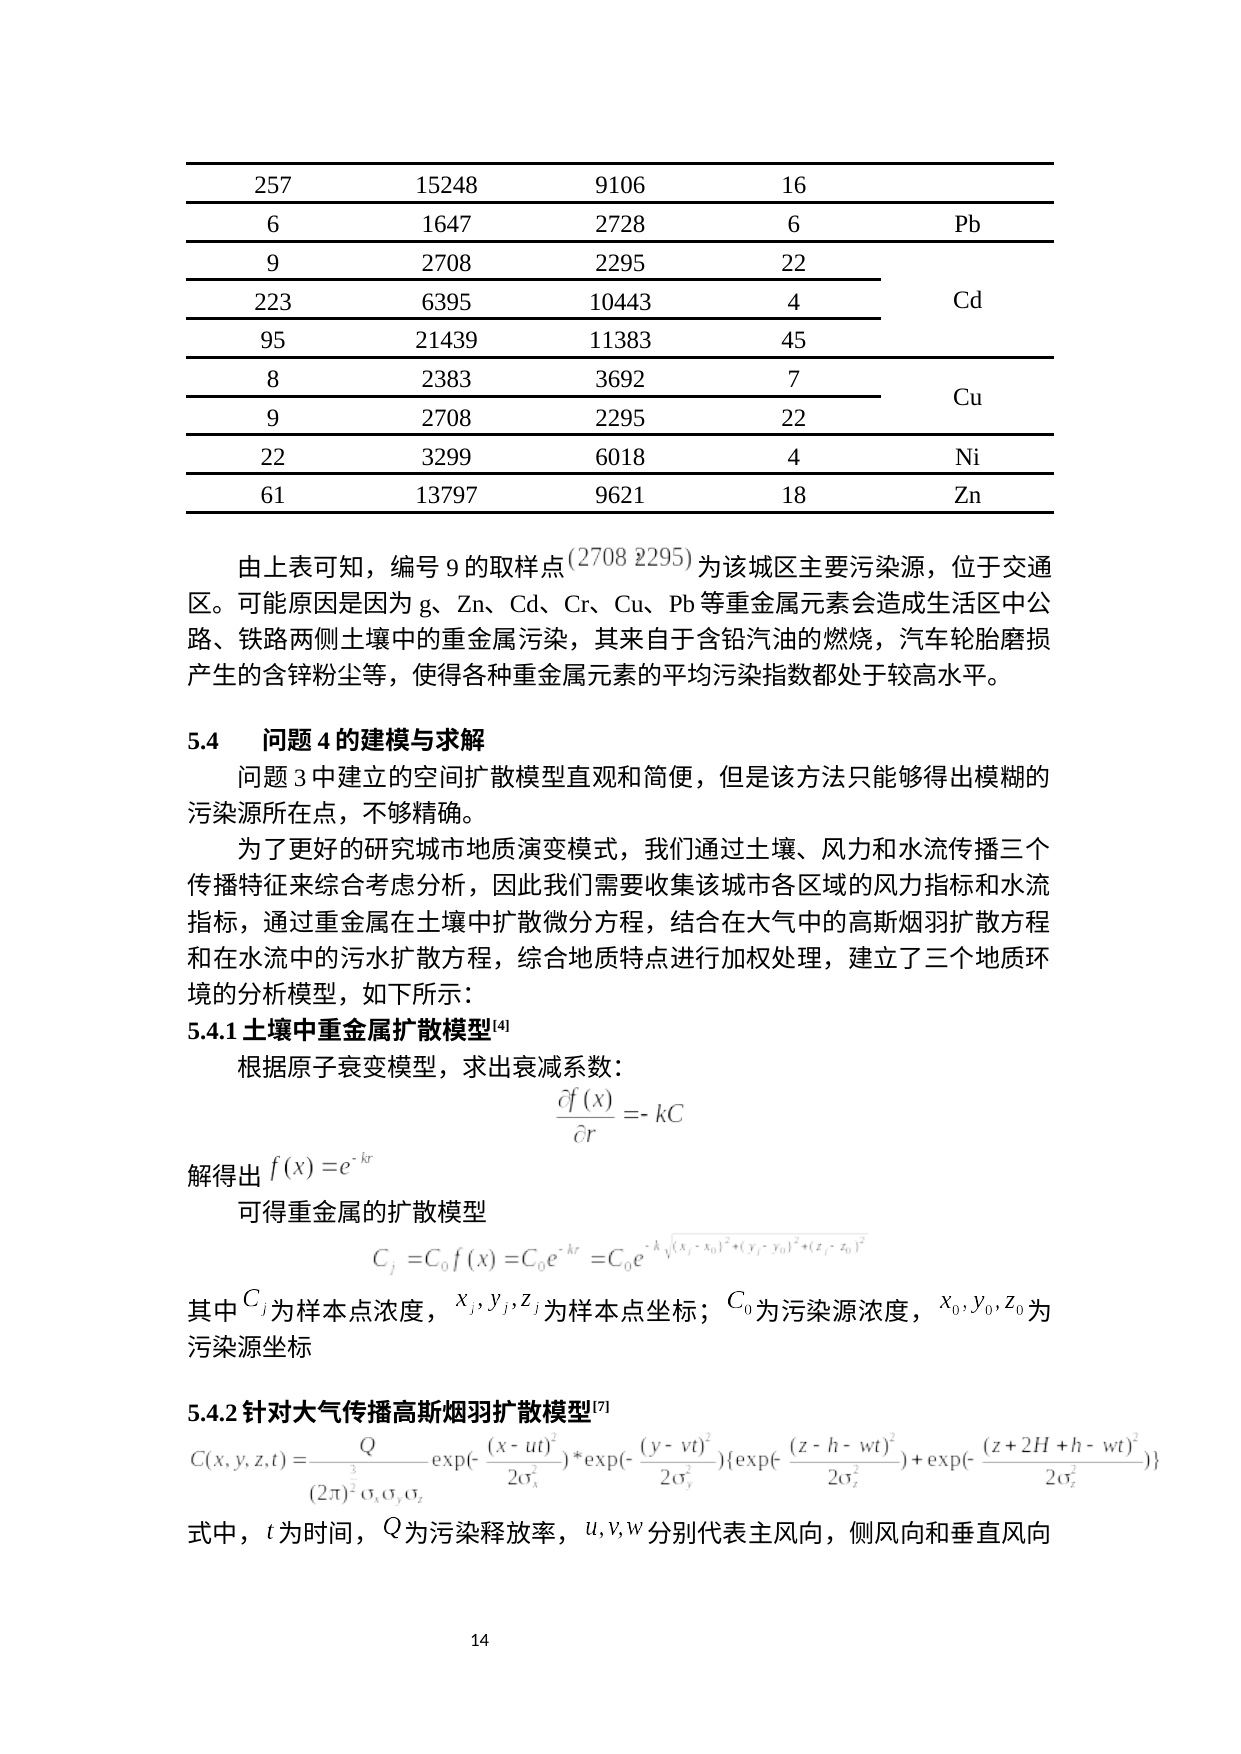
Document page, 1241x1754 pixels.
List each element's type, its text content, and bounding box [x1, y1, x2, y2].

table_cell 7 [707, 359, 881, 394]
table_cell 9 [186, 243, 359, 278]
table_cell 9 [186, 398, 359, 433]
table_cell Cd [881, 243, 1054, 356]
table_cell 9106 [533, 165, 707, 201]
table_cell 2295 [533, 243, 707, 278]
text 解得出 [187, 1148, 1053, 1193]
text 可得重金属的扩散模型 [187, 1193, 1053, 1229]
text 为了更好的研究城市地质演变模式，我们通过土壤、风力和水流传播三个传播特征来综合考虑分析，因此我们需要收集该城市各区域的风力指标和水流指标，通过重金属在土壤中扩散微分方程，结合在大气中的高斯烟羽扩散方程和在水流中的污水扩散方程，综合地质特点进行加权处理，建立了三个地质环境的分析模型，如下所示： [187, 829, 1053, 1011]
text 问题3中建立的空间扩散模型直观和简便，但是该方法只能够得出模糊的污染源所在点，不够精确。 [187, 757, 1053, 829]
table_cell 22 [707, 398, 881, 433]
table_cell 4 [707, 436, 881, 472]
table_cell Ni [881, 436, 1054, 472]
table_cell 1647 [360, 204, 533, 239]
table_cell 9621 [533, 475, 707, 511]
table_cell 2728 [533, 204, 707, 239]
table_cell 13797 [360, 475, 533, 511]
text 5.4.1土壤中重金属扩散模型[4] [187, 1011, 1053, 1047]
table_cell 22 [186, 436, 359, 472]
table_cell 61 [186, 475, 359, 511]
table_cell 2708 [360, 398, 533, 433]
table_cell 18 [707, 475, 881, 511]
table_cell 257 [186, 165, 359, 201]
table_cell 6 [707, 204, 881, 239]
table_cell 8 [186, 359, 359, 394]
table_cell Cu [881, 359, 1054, 433]
table_cell 3299 [360, 436, 533, 472]
table_cell 2383 [360, 359, 533, 394]
table_cell 11383 [533, 320, 707, 356]
table_cell 10443 [533, 281, 707, 317]
table_cell 15248 [360, 165, 533, 201]
text 5.4.2针对大气传播高斯烟羽扩散模型[7] [187, 1393, 1053, 1429]
table_cell 95 [186, 320, 359, 356]
table_cell 6395 [360, 281, 533, 317]
table_cell 4 [707, 281, 881, 317]
table_cell 223 [186, 281, 359, 317]
table_cell 16 [707, 165, 881, 201]
text 其中为样本点浓度，为样本点坐标；为污染源浓度，为污染源坐标 [187, 1281, 1053, 1364]
table_cell 3692 [533, 359, 707, 394]
table_cell 2708 [360, 243, 533, 278]
table_cell Zn [881, 475, 1054, 511]
table_cell 6 [186, 204, 359, 239]
list 问题4的建模与求解 [187, 721, 1053, 757]
table_cell Pb [881, 204, 1054, 239]
table_cell 21439 [360, 320, 533, 356]
text 根据原子衰变模型，求出衰减系数： [187, 1047, 1053, 1083]
table_cell 2295 [533, 398, 707, 433]
table_cell 6018 [533, 436, 707, 472]
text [187, 1429, 1053, 1552]
table_cell 22 [707, 243, 881, 278]
table_cell 45 [707, 320, 881, 356]
list 由上表可知，编号9的取样点为该城区主要污染源，位于交通区。可能原因是因为g、Zn、Cd、Cr、Cu、Pb等重金属元素会造成生活区中公路、铁路两侧土壤中的重金属污染，其来自于含铅汽油的燃烧，汽车轮胎磨损产生的含锌粉尘等，使得各种重金属元素的平均污染指数都处于较高水平。 [187, 543, 1053, 692]
